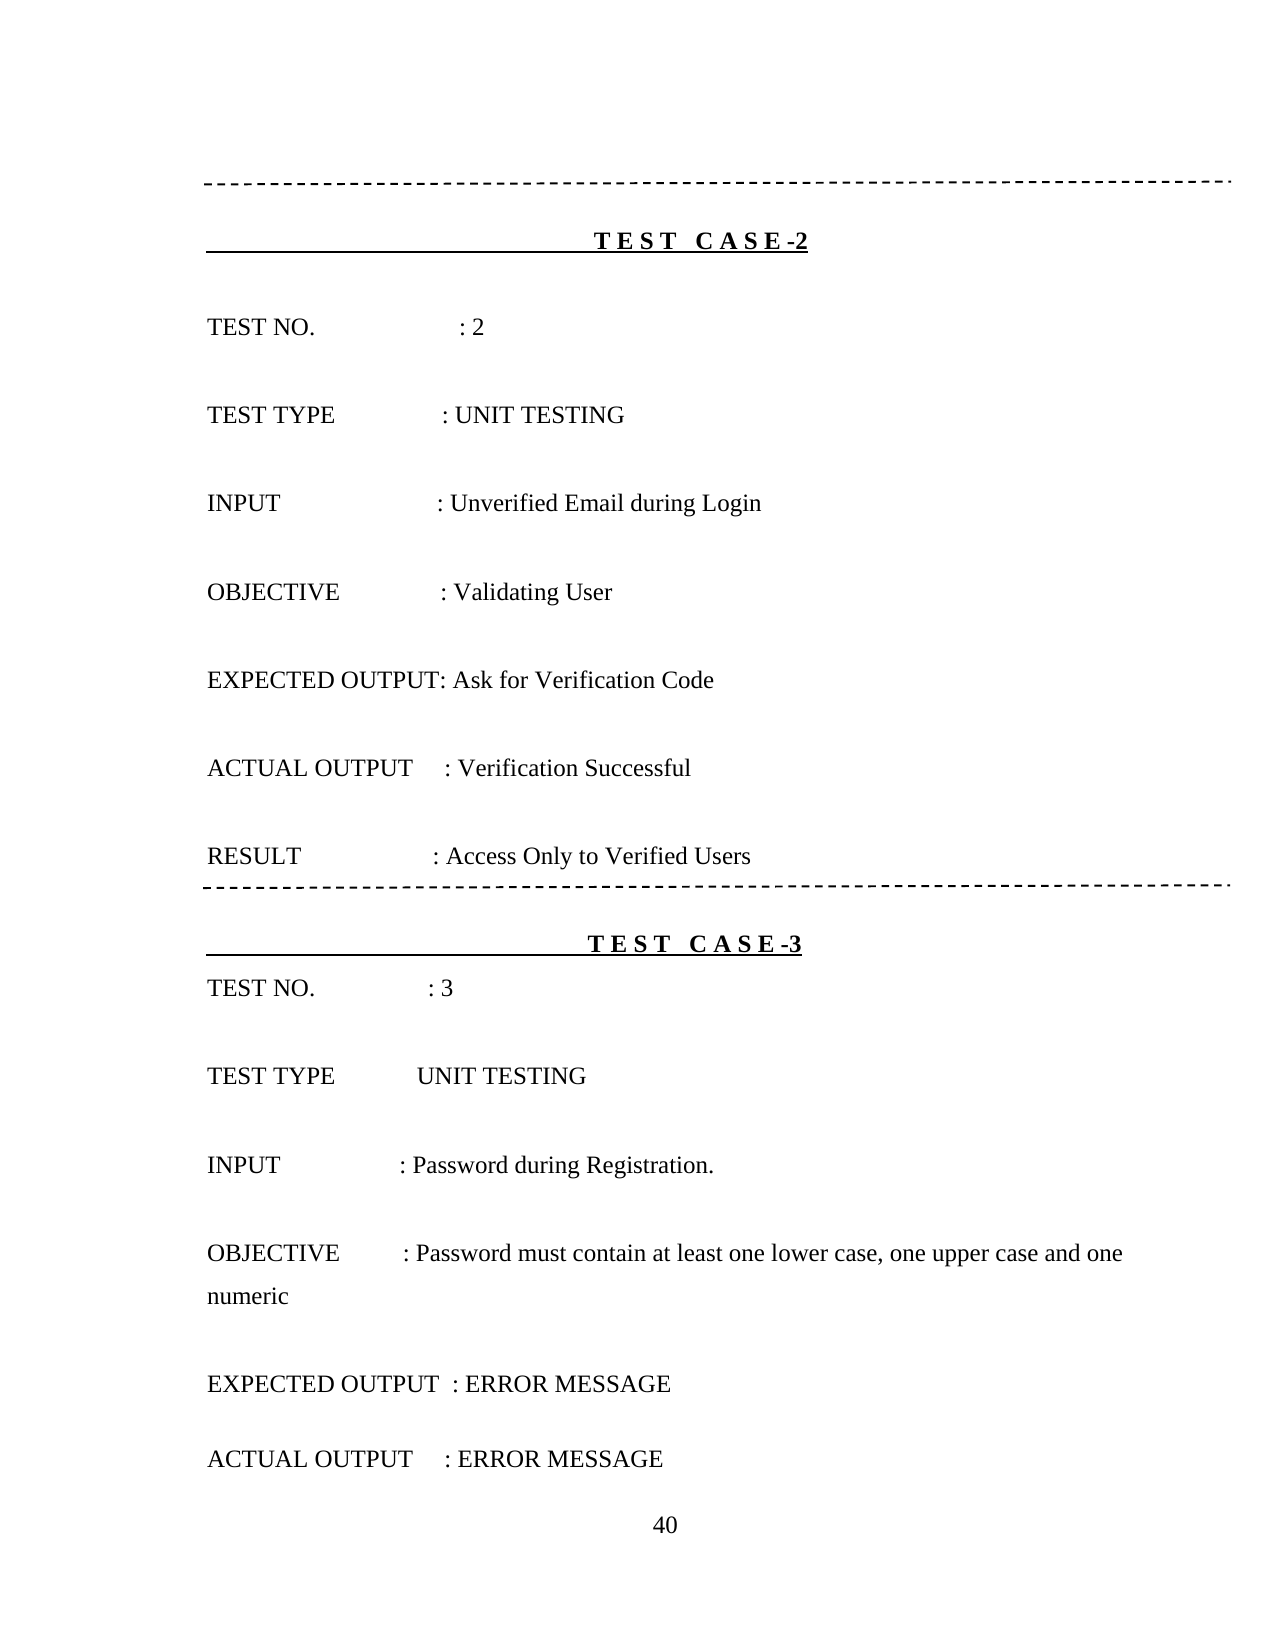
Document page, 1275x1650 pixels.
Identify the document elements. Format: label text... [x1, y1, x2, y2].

text INPUT : Unverified Email during Login [207, 488, 1125, 517]
text OBJECTIVE : Validating User [207, 577, 1125, 605]
text TEST TYPE : UNIT TESTING [207, 401, 1125, 429]
subtitle T E S T C A S E -3 [206, 929, 808, 958]
text ACTUAL OUTPUT : Verification Successful [207, 753, 1125, 782]
text EXPECTED OUTPUT: Ask for Verification Code [207, 665, 1125, 693]
text INPUT : Password during Registration. [207, 1150, 1125, 1178]
text TEST NO. : 2 [207, 312, 1125, 341]
text RESULT : Access Only to Verified Users [207, 841, 1125, 870]
text EXPECTED OUTPUT : ERROR MESSAGE [207, 1369, 1125, 1398]
text ACTUAL OUTPUT : ERROR MESSAGE [207, 1444, 1125, 1473]
text TEST NO. : 3 [207, 973, 1125, 1002]
text OBJECTIVE : Password must contain at least one lower case, one upper case and one numeric [207, 1238, 1125, 1310]
subtitle T E S T C A S E -2 [206, 226, 808, 251]
text TEST TYPE UNIT TESTING [207, 1061, 1125, 1090]
